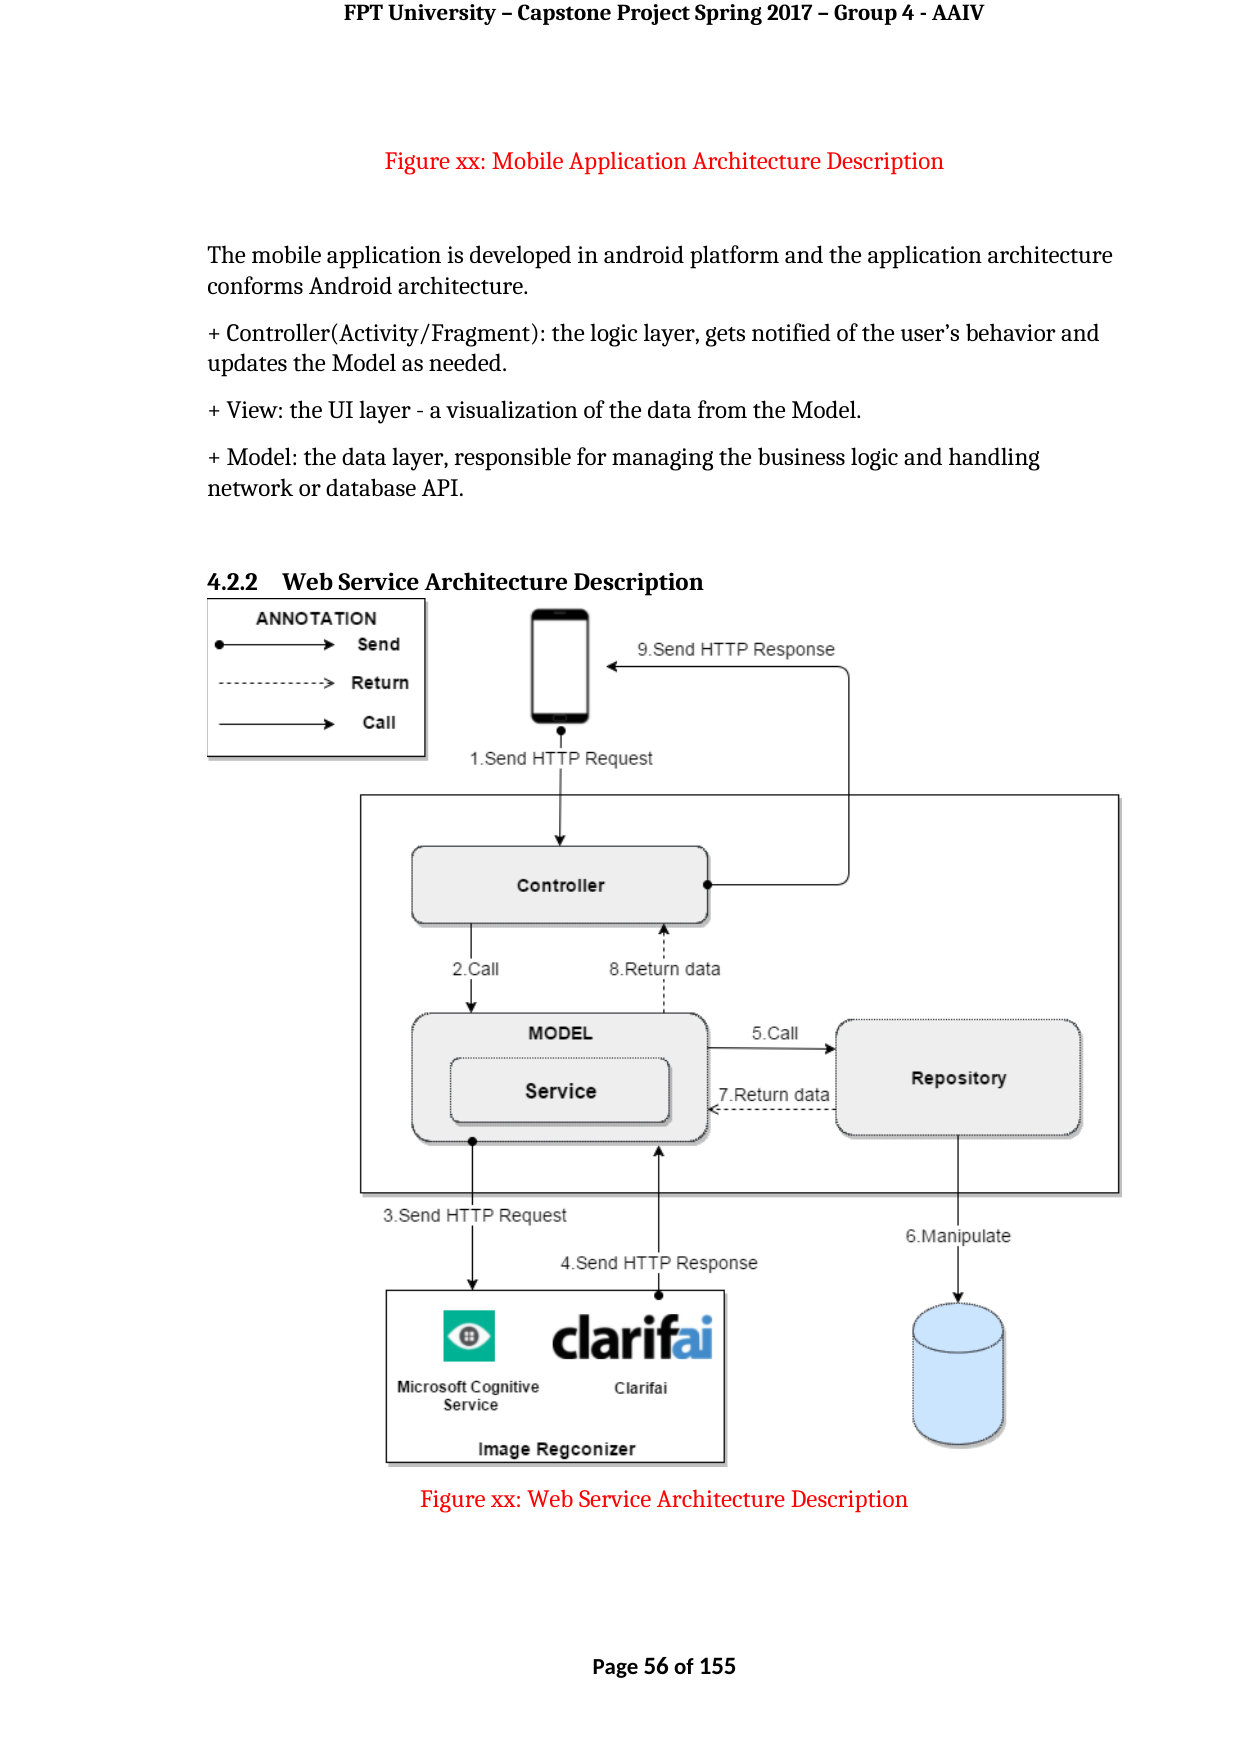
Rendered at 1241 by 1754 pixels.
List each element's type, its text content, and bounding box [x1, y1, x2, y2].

text Figure xx: Web Service Architecture Description [207, 1485, 1122, 1514]
text + View: the UI layer - a visualization of the data from the Model. [207, 396, 1122, 425]
text + Controller(Activity/Fragment): the logic layer, gets notified of the user’s behavior and updates the Model as needed. [207, 319, 1122, 378]
text The mobile application is developed in android platform and the application architecture conforms Android architecture. [207, 241, 1122, 300]
picture [207, 598, 1122, 1467]
text + Model: the data layer, responsible for managing the business logic and handling network or database API. [207, 443, 1122, 502]
text Figure xx: Mobile Application Architecture Description [207, 147, 1122, 176]
subtitle Web Service Architecture Description [207, 568, 1122, 597]
